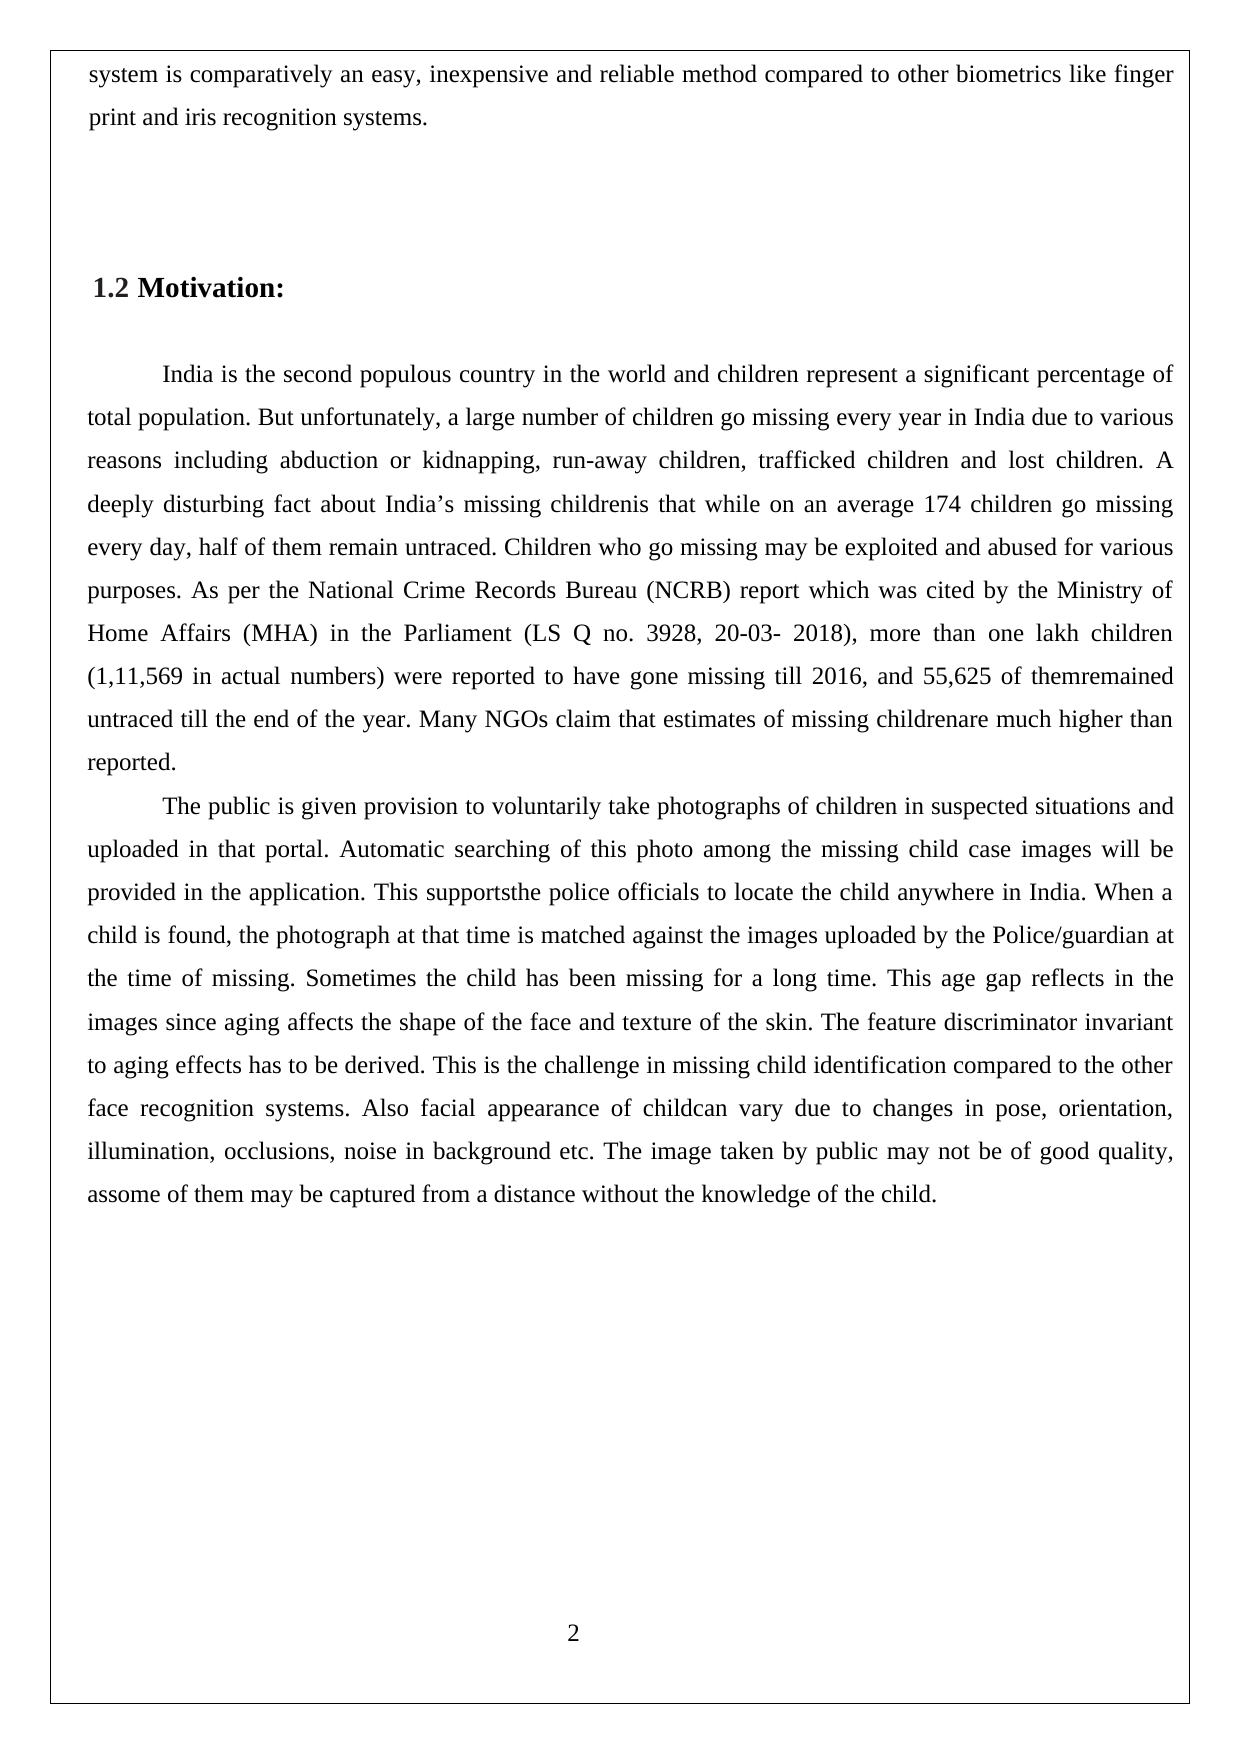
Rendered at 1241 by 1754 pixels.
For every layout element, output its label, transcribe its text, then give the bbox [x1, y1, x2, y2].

list Motivation: [92, 270, 1175, 303]
text The public is given provision to voluntarily take photographs of children in suspected situations and uploaded in that portal. Automatic searching of this photo among the missing child case images will be provided in the application. This supportsthe police officials to locate the child anywhere in India. When a child is found, the photograph at that time is matched against the images uploaded by the Police/guardian at the time of missing. Sometimes the child has been missing for a long time. This age gap reflects in the images since aging affects the shape of the face and texture of the skin. The feature discriminator invariant to aging effects has to be derived. This is the challenge in missing child identification compared to the other face recognition systems. Also facial appearance of childcan vary due to changes in pose, orientation, illumination, occlusions, noise in background etc. The image taken by public may not be of good quality, assome of them may be captured from a distance without the knowledge of the child. [87, 791, 1175, 1208]
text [89, 59, 1175, 131]
text India is the second populous country in the world and children represent a significant percentage of total population. But unfortunately, a large number of children go missing every year in India due to various reasons including abduction or kidnapping, run-away children, trafficked children and lost children. A deeply disturbing fact about India’s missing childrenis that while on an average 174 children go missing every day, half of them remain untraced. Children who go missing may be exploited and abused for various purposes. As per the National Crime Records Bureau (NCRB) report which was cited by the Ministry of Home Affairs (MHA) in the Parliament (LS Q no. 3928, 20-03- 2018), more than one lakh children (1,11,569 in actual numbers) were reported to have gone missing till 2016, and 55,625 of themremained untraced till the end of the year. Many NGOs claim that estimates of missing childrenare much higher than reported. [87, 359, 1175, 776]
